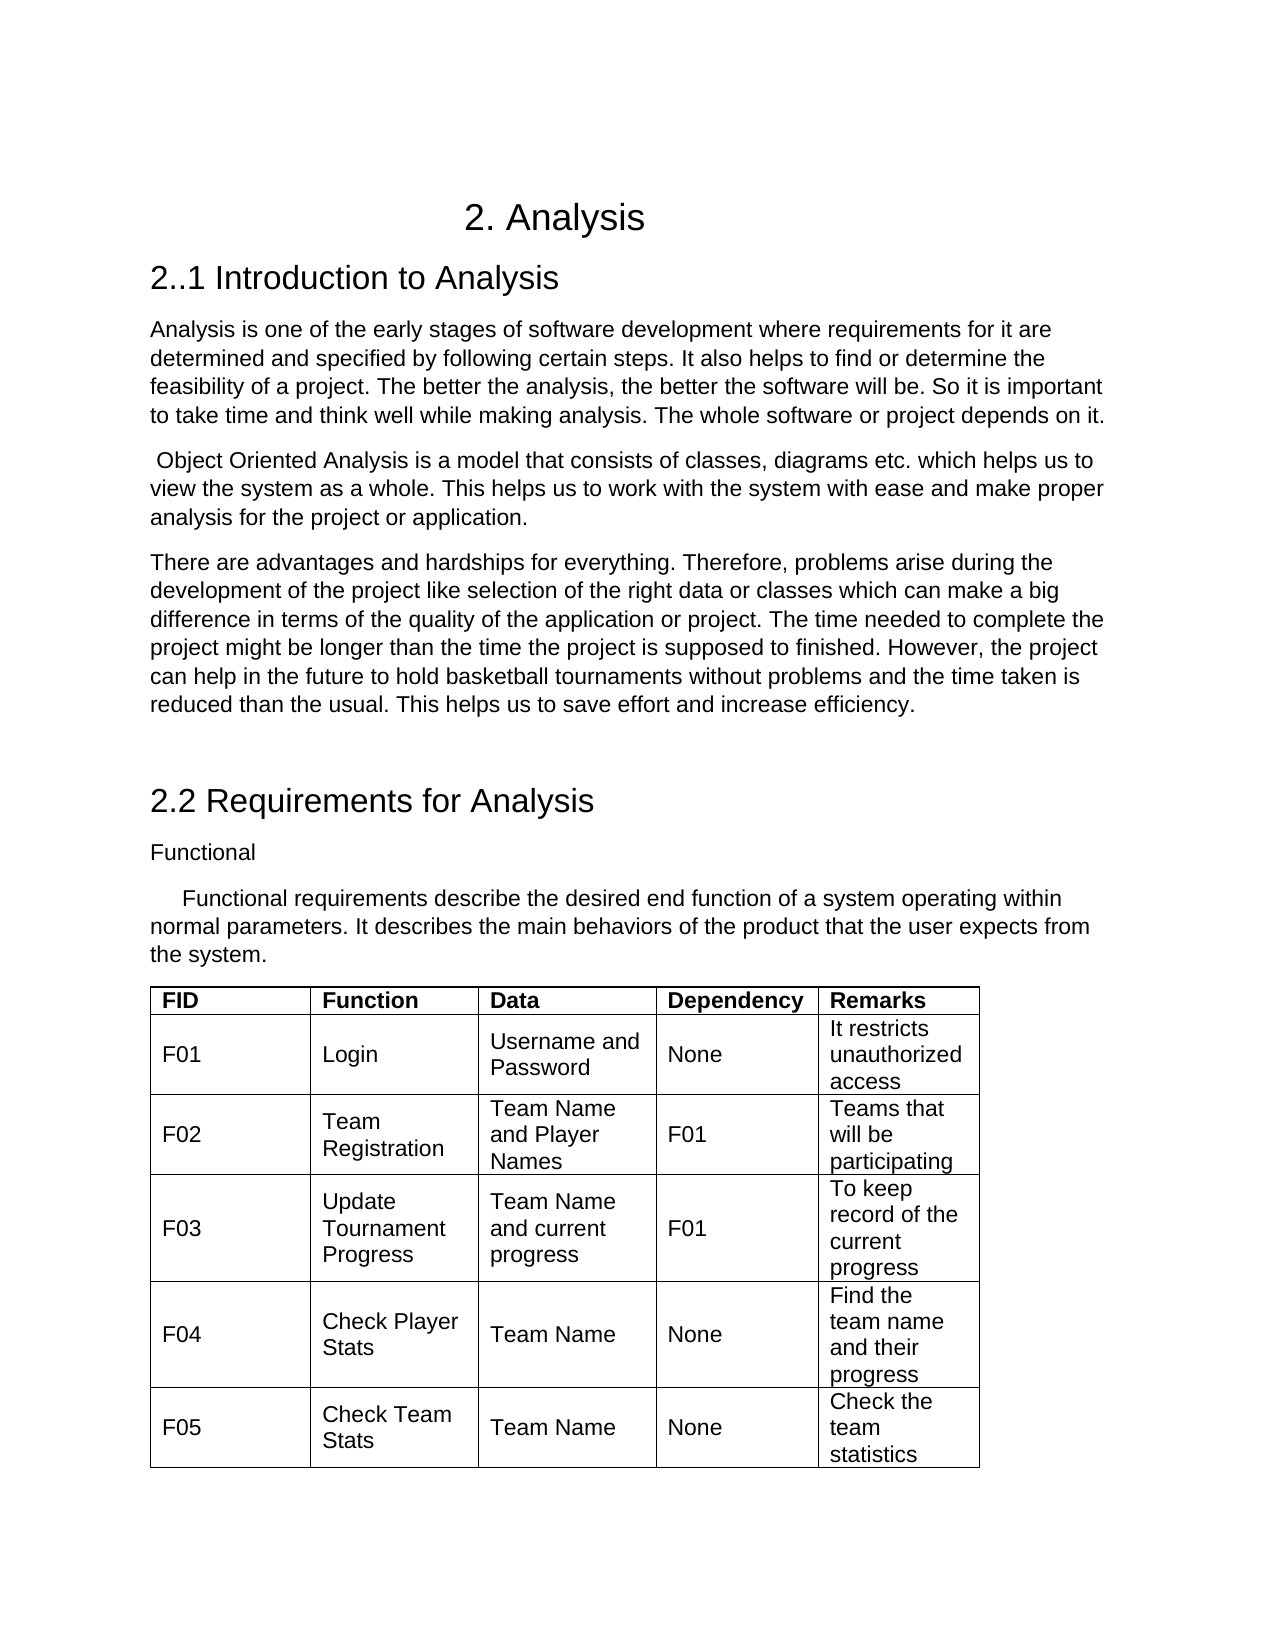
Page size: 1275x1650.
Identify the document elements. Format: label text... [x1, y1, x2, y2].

table_cell None [657, 1015, 818, 1094]
text 2.2 Requirements for Analysis [150, 781, 1125, 820]
table_header Dependency [657, 988, 818, 1014]
table_cell Team Name and Player Names [479, 1095, 656, 1174]
table_cell To keep record of the current progress [819, 1175, 979, 1281]
table_cell F01 [151, 1015, 310, 1094]
table_cell F05 [151, 1388, 310, 1467]
text 2..1 Introduction to Analysis [150, 258, 1125, 297]
table_cell It restricts unauthorized access [819, 1015, 979, 1094]
table_cell Login [311, 1015, 478, 1094]
text Functional requirements describe the desired end function of a system operating within normal parameters. It describes the main behaviors of the product that the user expects from the system. [150, 884, 1125, 968]
table_cell F01 [657, 1095, 818, 1174]
table_cell Update Tournament Progress [311, 1175, 478, 1281]
table_header Remarks [819, 988, 979, 1014]
table_cell Check the team statistics [819, 1388, 979, 1467]
table_header Function [311, 988, 478, 1014]
table_cell Check Player Stats [311, 1282, 478, 1387]
table_cell None [657, 1388, 818, 1467]
table_cell Check Team Stats [311, 1388, 478, 1467]
table_cell F03 [151, 1175, 310, 1281]
table_cell Team Registration [311, 1095, 478, 1174]
table_header Data [479, 988, 656, 1014]
text There are advantages and hardships for everything. Therefore, problems arise during the development of the project like selection of the right data or classes which can make a big difference in terms of the quality of the application or project. The time needed to complete the project might be longer than the time the project is supposed to finished. However, the project can help in the future to hold basketball tournaments without problems and the time taken is reduced than the usual. This helps us to save effort and increase efficiency. [150, 549, 1125, 717]
text 2. Analysis [150, 195, 1125, 238]
table_cell None [657, 1282, 818, 1387]
table_cell Team Name and current progress [479, 1175, 656, 1281]
table_header FID [151, 988, 310, 1014]
table_cell Team Name [479, 1282, 656, 1387]
table_cell F01 [657, 1175, 818, 1281]
text Analysis is one of the early stages of software development where requirements for it are determined and specified by following certain steps. It also helps to find or determine the feasibility of a project. The better the analysis, the better the software will be. So it is important to take time and think well while making analysis. The whole software or project depends on it. [150, 316, 1125, 428]
table_cell Find the team name and their progress [819, 1282, 979, 1387]
text Functional [150, 839, 1125, 866]
table_cell Username and Password [479, 1015, 656, 1094]
table_cell F02 [151, 1095, 310, 1174]
text Object Oriented Analysis is a model that consists of classes, diagrams etc. which helps us to view the system as a whole. This helps us to work with the system with ease and make proper analysis for the project or application. [150, 447, 1125, 530]
table_cell Teams that will be participating [819, 1095, 979, 1174]
table_cell Team Name [479, 1388, 656, 1467]
table_cell F04 [151, 1282, 310, 1387]
